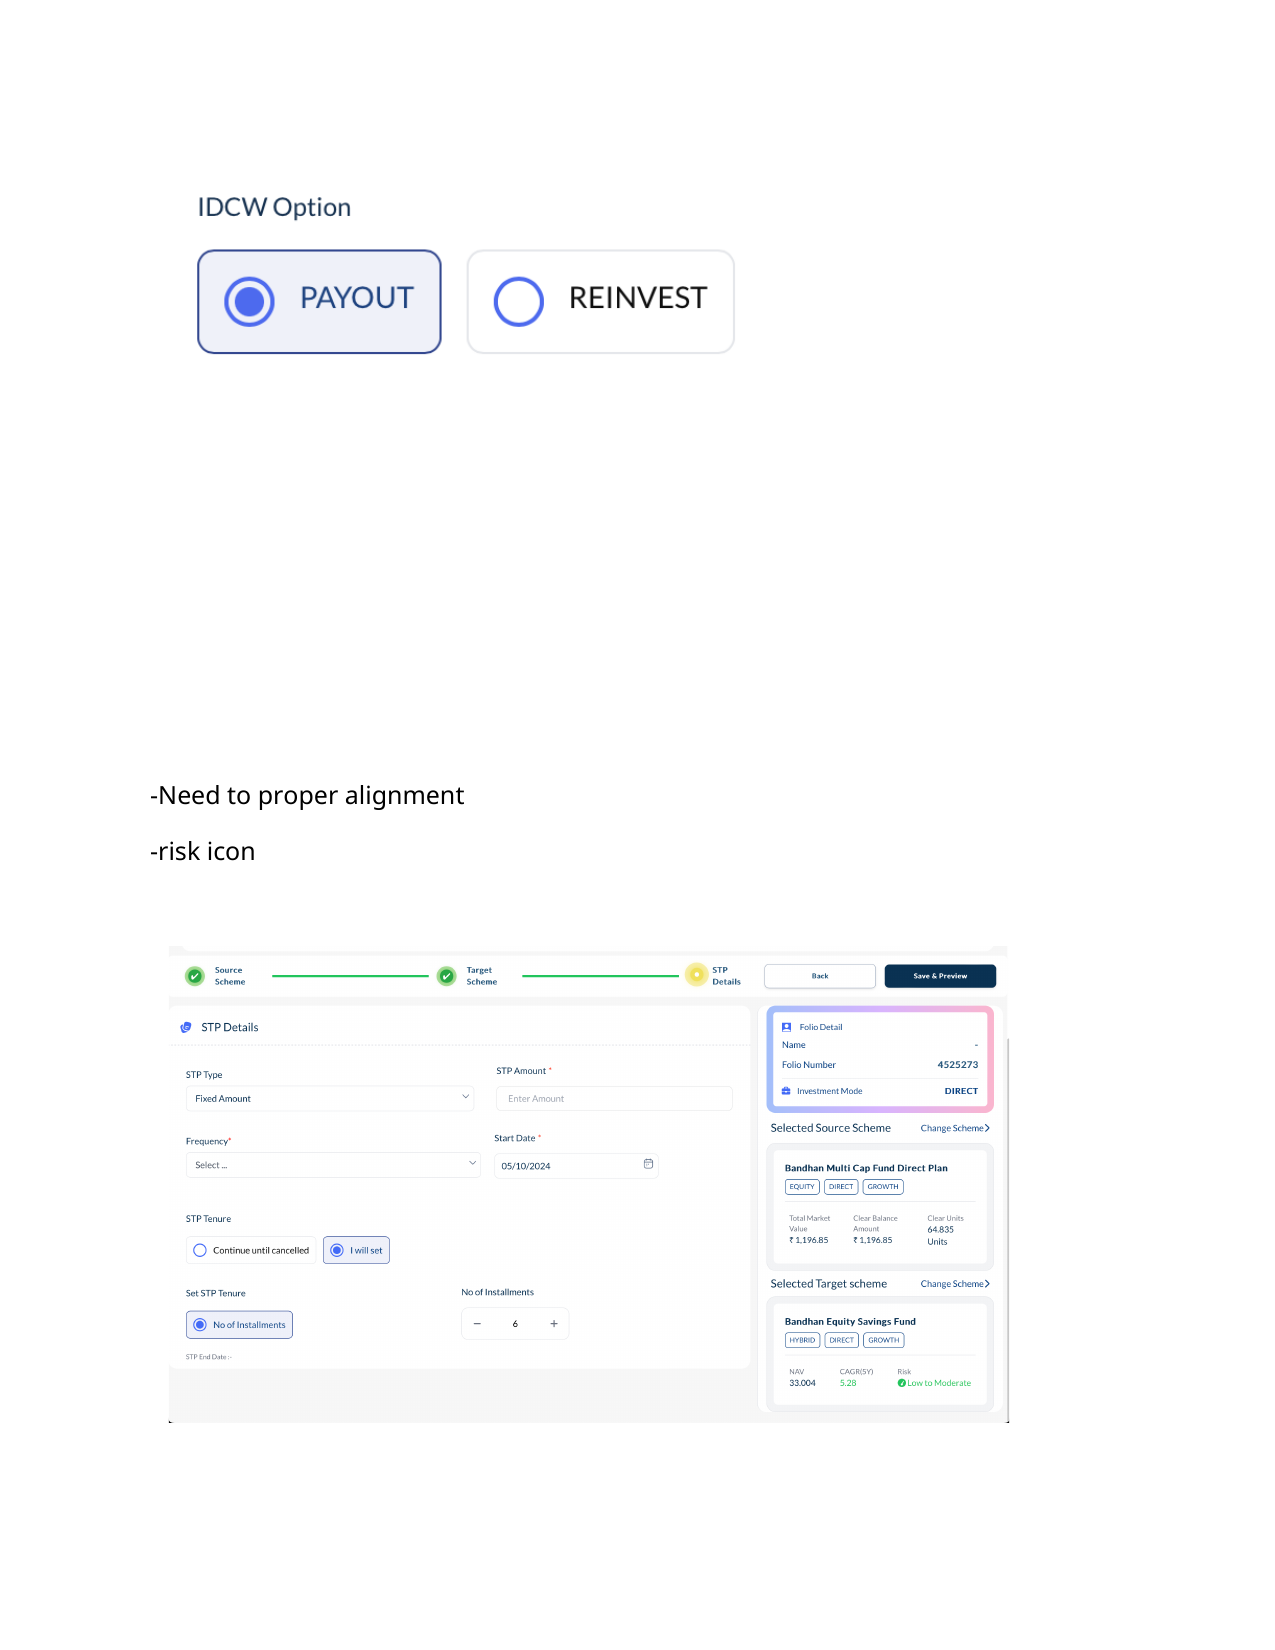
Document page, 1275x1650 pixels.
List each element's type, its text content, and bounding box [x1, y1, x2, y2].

text -risk icon [150, 834, 1125, 868]
text -Need to proper alignment [150, 778, 1125, 812]
